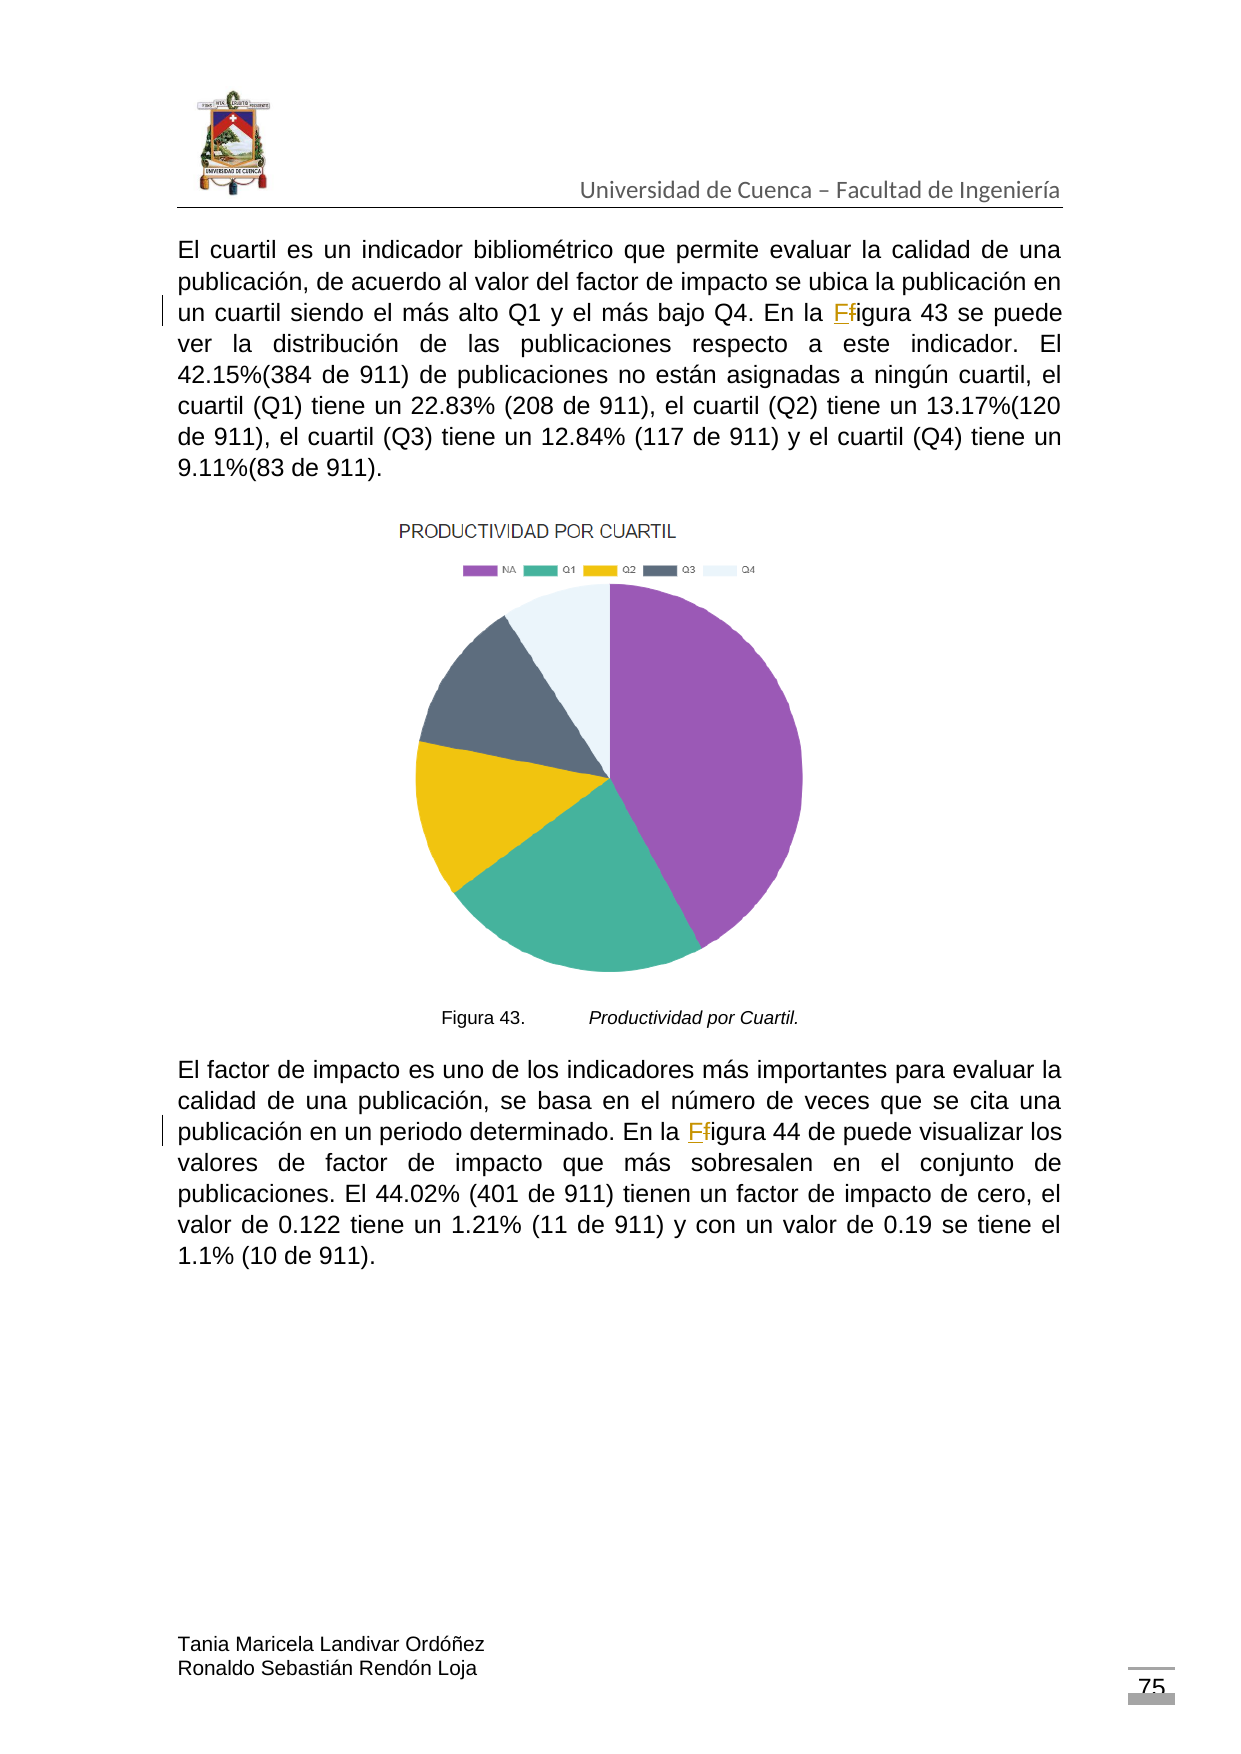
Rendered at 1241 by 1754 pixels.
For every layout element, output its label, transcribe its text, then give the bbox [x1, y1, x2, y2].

picture [177, 86, 290, 199]
text El cuartil es un indicador bibliométrico que permite evaluar la calidad de una publicación, de acuerdo al valor del factor de impacto se ubica la publicación en un cuartil siendo el más alto Q1 y el más bajo Q4. En la igura 43 se puede ver la distribución de las publicaciones respecto a este indicador. El 42.15%(384 de 911) de publicaciones no están asignadas a ningún cuartil, el cuartil (Q1) tiene un 22.83% (208 de 911), el cuartil (Q2) tiene un 13.17%(120 de 911), el cuartil (Q3) tiene un 12.84% (117 de 911) y el cuartil (Q4) tiene un 9.11%(83 de 911). [177, 236, 1063, 482]
picture [392, 513, 848, 976]
text El factor de impacto es uno de los indicadores más importantes para evaluar la calidad de una publicación, se basa en el número de veces que se cita una publicación en un periodo determinado. En la igura 44 de puede visualizar los valores de factor de impacto que más sobresalen en el conjunto de publicaciones. El 44.02% (401 de 911) tienen un factor de impacto de cero, el valor de 0.122 tiene un 1.21% (11 de 911) y con un valor de 0.19 se tiene el 1.1% (10 de 911). [177, 1055, 1063, 1270]
list Productividad por Cuartil. [177, 1007, 1063, 1028]
